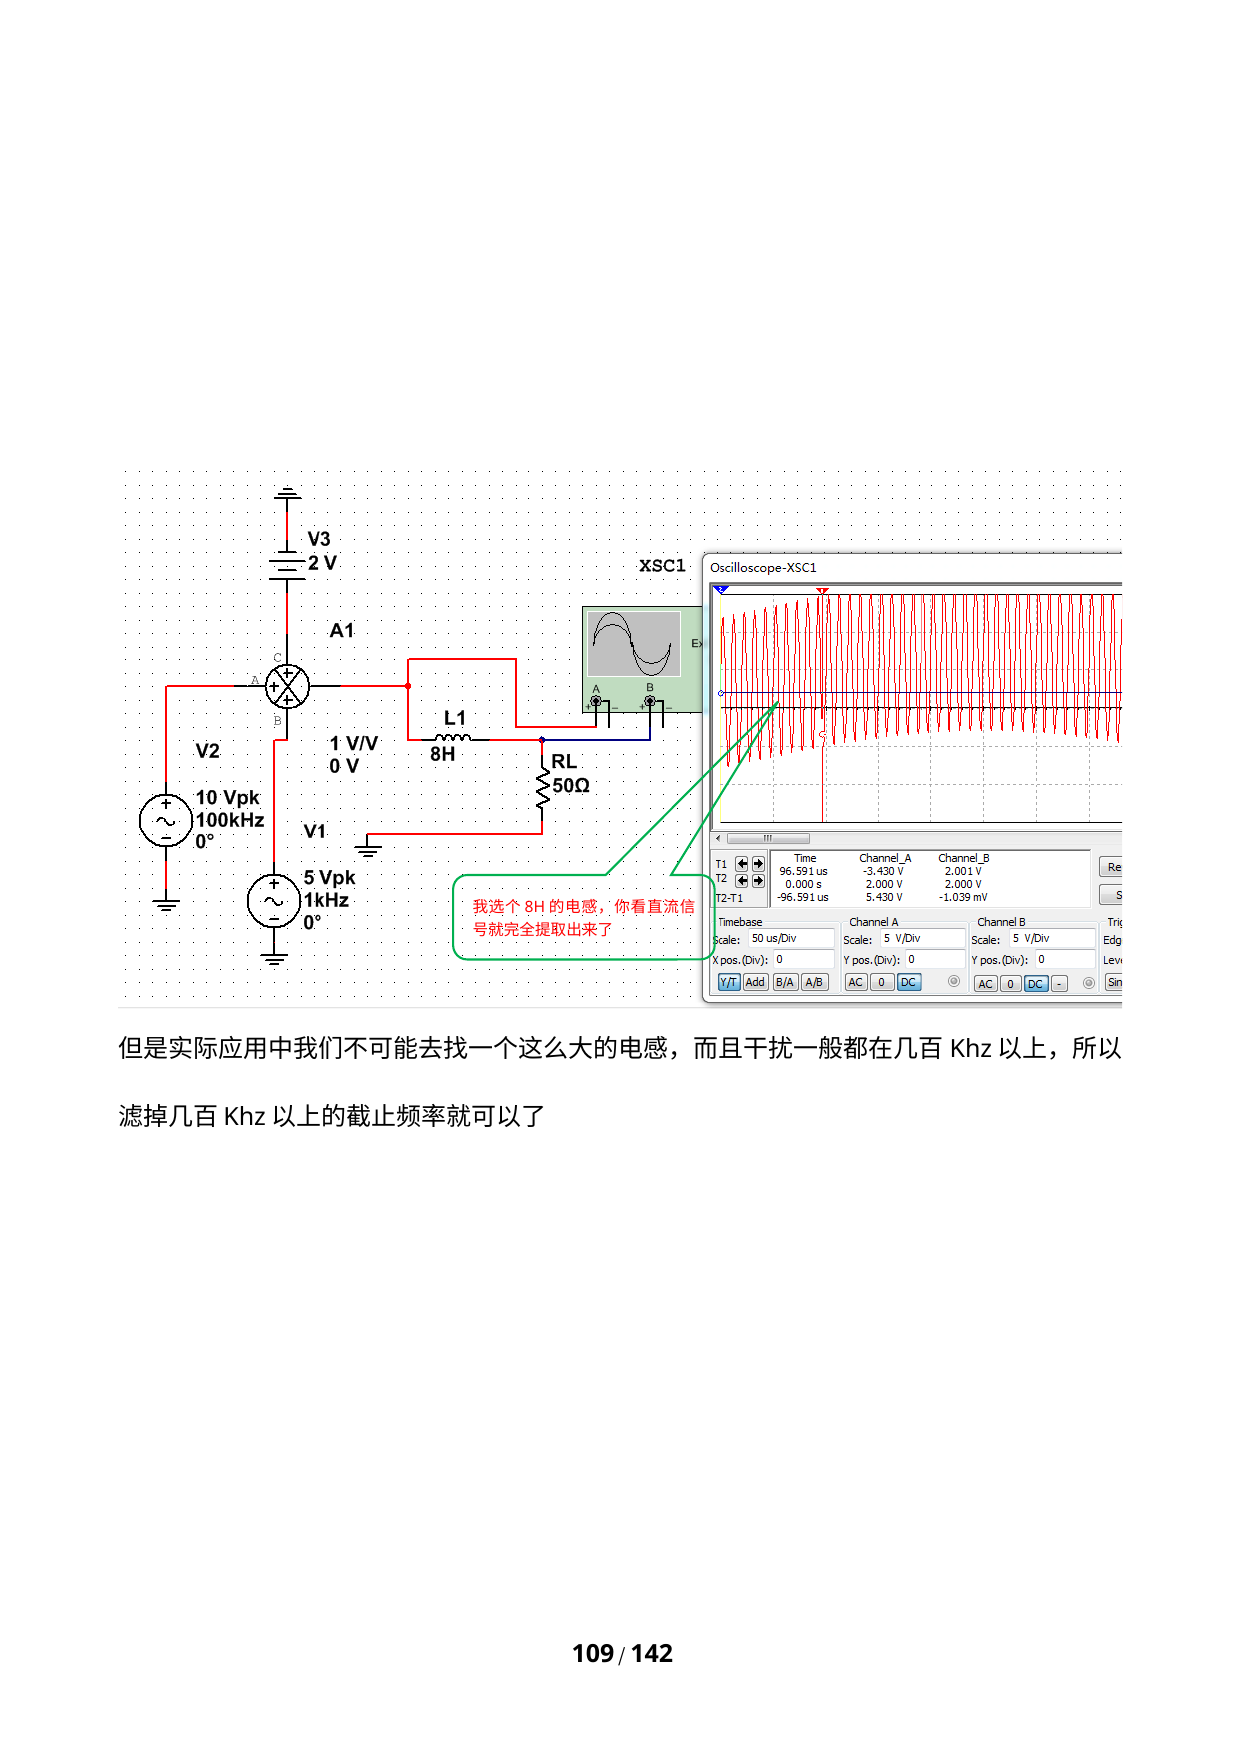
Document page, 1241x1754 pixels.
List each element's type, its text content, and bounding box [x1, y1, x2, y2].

text 但是实际应用中我们不可能去找一个这么大的电感，而且干扰一般都在几百Khz以上，所以滤掉几百Khz以上的截止频率就可以了 [118, 1012, 1122, 1148]
picture [118, 469, 1123, 1009]
